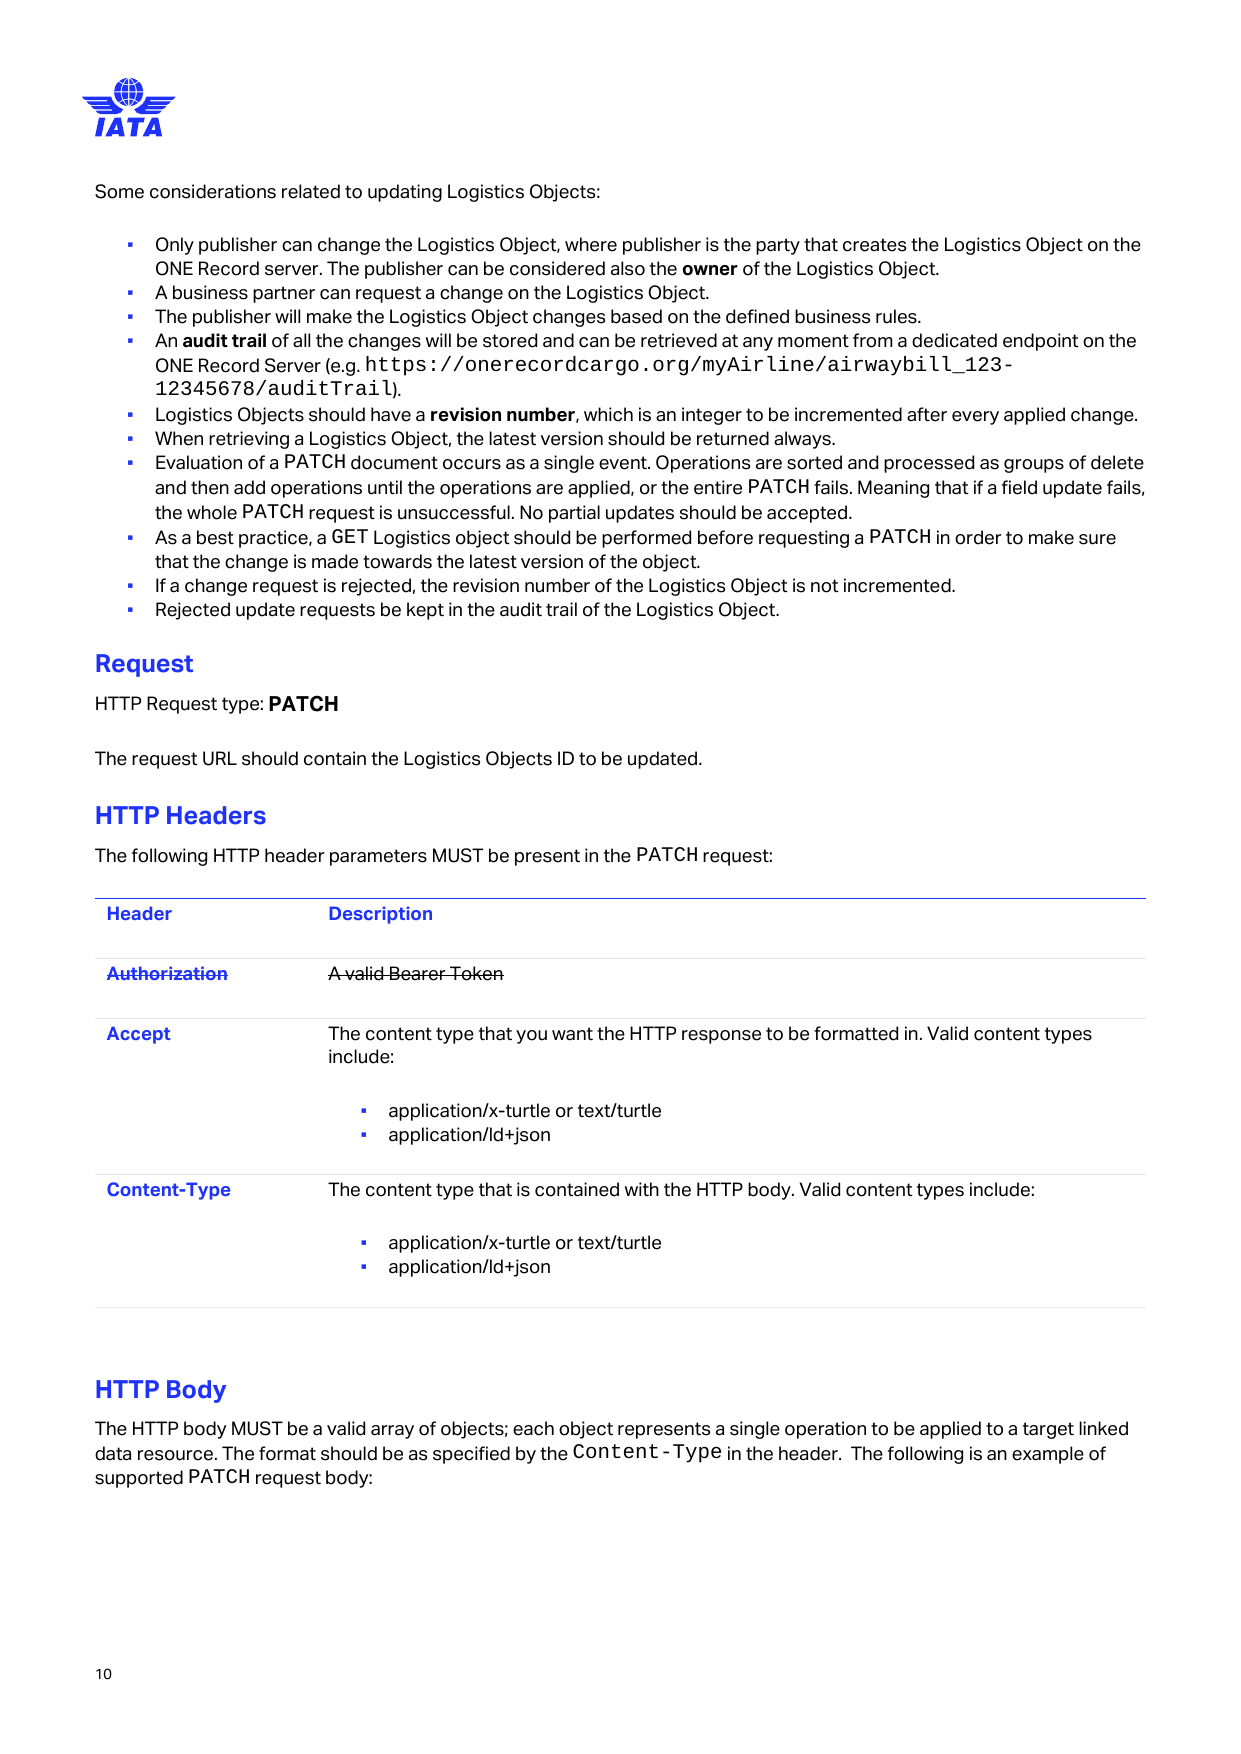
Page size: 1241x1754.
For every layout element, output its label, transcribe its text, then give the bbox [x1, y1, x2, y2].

text Some considerations related to updating Logistics Objects: [94, 180, 1146, 204]
list Logistics Objects should have a revision number, which is an integer to be incremented after every applied change. [124, 403, 1146, 427]
list Only publisher can change the Logistics Object, where publisher is the party that creates the Logistics Object on the ONE Record server. The publisher can be considered also the owner of the Logistics Object. [124, 233, 1146, 281]
list When retrieving a Logistics Object, the latest version should be returned always. [124, 427, 1146, 451]
table_cell Authorization [95, 959, 316, 1017]
text HTTP Request type: PATCH [94, 691, 1146, 717]
table_cell The content type that is contained with the HTTP body. Valid content types include: application/x-turtle or text/turtle application/ld+json [316, 1175, 1146, 1307]
text The request URL should contain the Logistics Objects ID to be updated. [94, 747, 1146, 771]
list The publisher will make the Logistics Object changes based on the defined business rules. [124, 305, 1146, 329]
table_header Description [316, 899, 1146, 957]
table_header Header [95, 899, 316, 957]
table_cell A valid Bearer Token [316, 959, 1146, 1017]
text The following HTTP header parameters MUST be present in the PATCH request: [94, 843, 1146, 868]
list An audit trail of all the changes will be stored and can be retrieved at any moment from a dedicated endpoint on the ONE Record Server (e.g. https://onerecordcargo.org/myAirline/airwaybill_123-12345678/auditTrail). [124, 329, 1146, 403]
text The HTTP body MUST be a valid array of objects; each object represents a single operation to be applied to a target linked data resource. The format should be as specified by the Content-Type in the header. The following is an example of supported PATCH request body: [94, 1417, 1146, 1491]
list If a change request is rejected, the revision number of the Logistics Object is not incremented. [124, 574, 1146, 598]
list A business partner can request a change on the Logistics Object. [124, 281, 1146, 305]
list Evaluation of a PATCH document occurs as a single event. Operations are sorted and processed as groups of delete and then add operations until the operations are applied, or the entire PATCH fails. Meaning that if a field update fails, the whole PATCH request is unsuccessful. No partial updates should be accepted. [124, 451, 1146, 525]
table_cell The content type that you want the HTTP response to be formatted in. Valid content types include: application/x-turtle or text/turtle application/ld+json [316, 1019, 1146, 1174]
table_cell Content-Type [95, 1175, 316, 1307]
subtitle HTTP Body [94, 1373, 1146, 1404]
subtitle HTTP Headers [94, 800, 1146, 831]
subtitle Request [94, 647, 1146, 678]
table_cell Accept [95, 1019, 316, 1174]
list Rejected update requests be kept in the audit trail of the Logistics Object. [124, 598, 1146, 622]
list As a best practice, a GET Logistics object should be performed before requesting a PATCH in order to make sure that the change is made towards the latest version of the object. [124, 525, 1146, 574]
